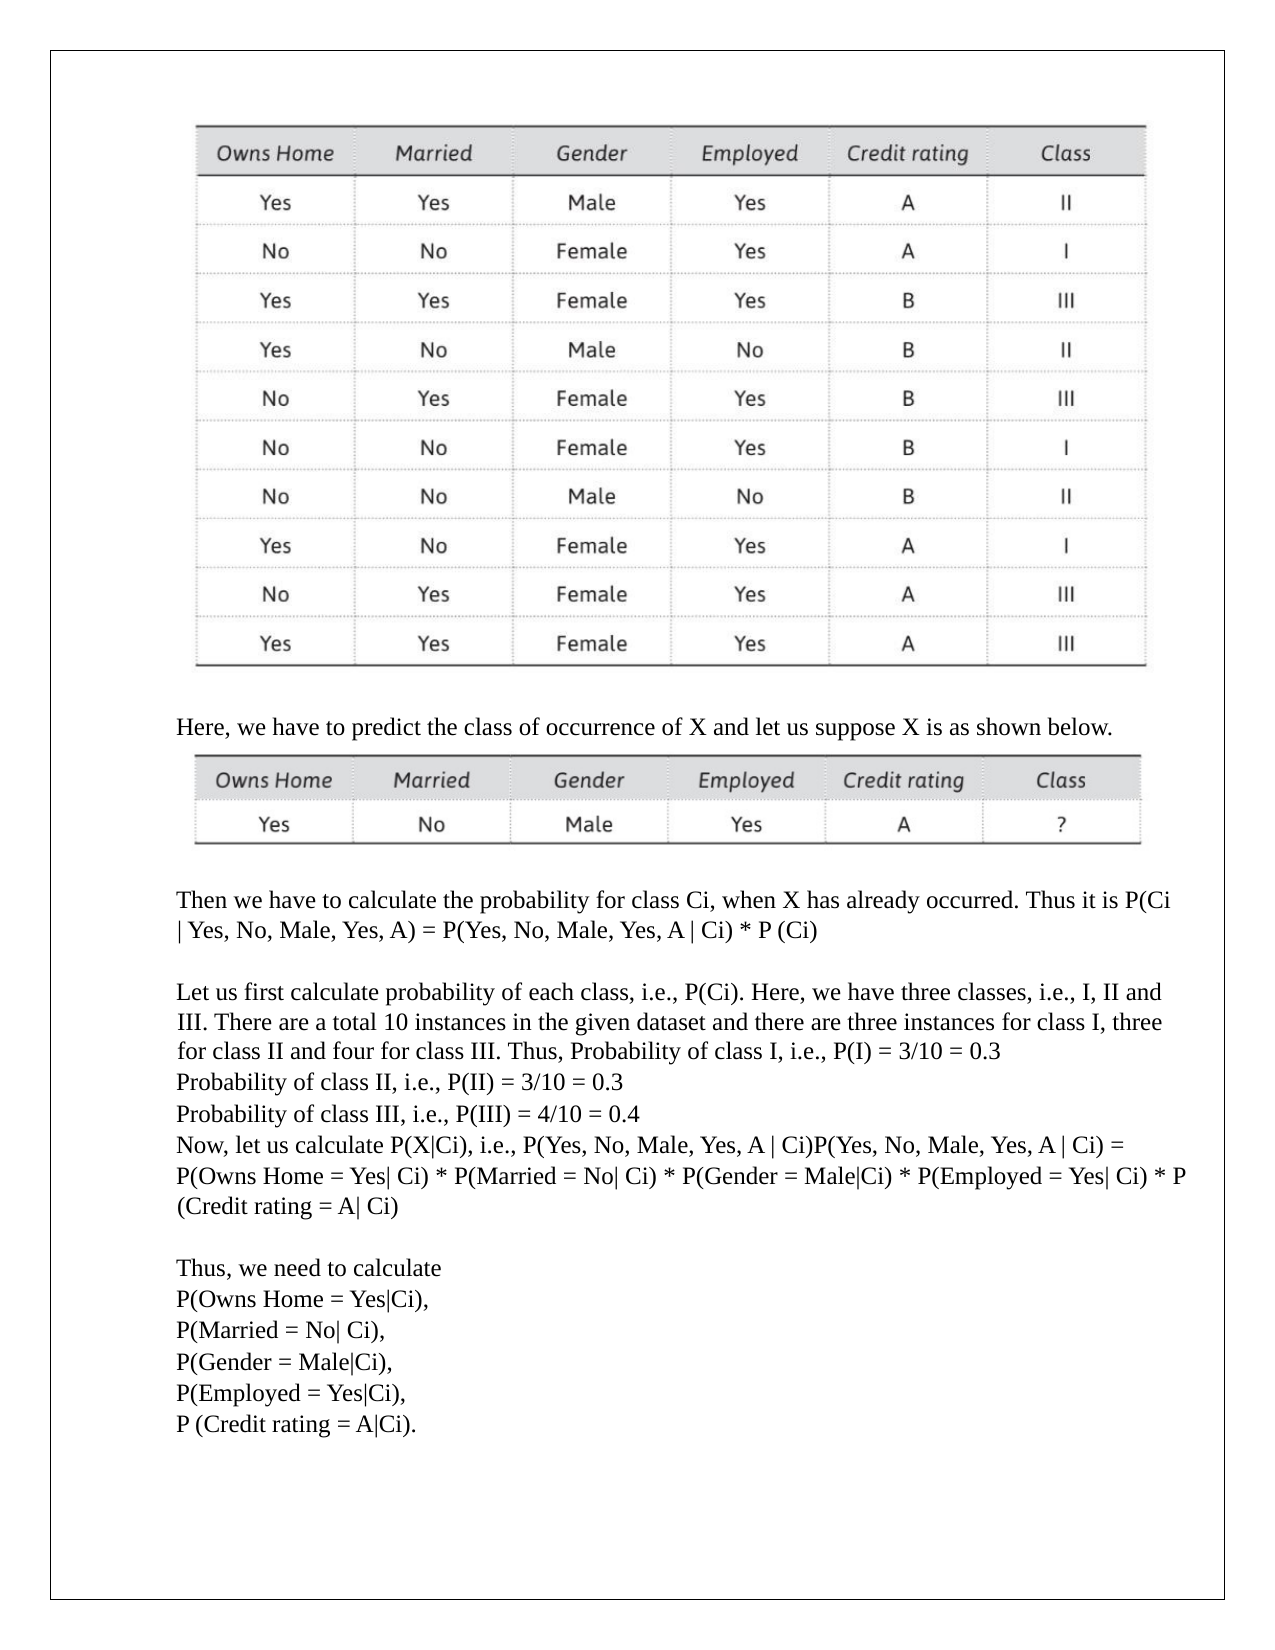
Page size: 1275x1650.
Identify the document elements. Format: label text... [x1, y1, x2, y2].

text Probability of class II, i.e., P(II) = 3/10 = 0.3 [176, 1067, 1200, 1096]
text P(Married = No| Ci), [176, 1316, 1200, 1344]
text P (Credit rating = A|Ci). [176, 1409, 1200, 1438]
text Then we have to calculate the probability for class Ci, when X has already occurred. Thus it is P(Ci | Yes, No, Male, Yes, A) = P(Yes, No, Male, Yes, A | Ci) * P (Ci) [176, 885, 1173, 943]
text Probability of class III, i.e., P(III) = 4/10 = 0.4 [176, 1099, 1200, 1127]
text Thus, we need to calculate [176, 1253, 1200, 1282]
picture [183, 112, 1159, 679]
picture [183, 743, 1159, 852]
text Let us first calculate probability of each class, i.e., P(Ci). Here, we have three classes, i.e., I, II and III. There are a total 10 instances in the given dataset and there are three instances for class I, three for class II and four for class III. Thus, Probability of class I, i.e., P(I) = 3/10 = 0.3 [176, 977, 1163, 1065]
text Here, we have to predict the class of occurrence of X and let us suppose X is as shown below. [176, 712, 1200, 741]
text Now, let us calculate P(X|Ci), i.e., P(Yes, No, Male, Yes, A | Ci)P(Yes, No, Male, Yes, A | Ci) = [176, 1130, 1200, 1159]
text P(Gender = Male|Ci), [176, 1347, 1200, 1376]
text P(Owns Home = Yes|Ci), [176, 1284, 1200, 1313]
text P(Employed = Yes|Ci), [176, 1378, 1200, 1407]
text P(Owns Home = Yes| Ci) * P(Married = No| Ci) * P(Gender = Male|Ci) * P(Employed = Yes| Ci) * P (Credit rating = A| Ci) [176, 1161, 1200, 1219]
